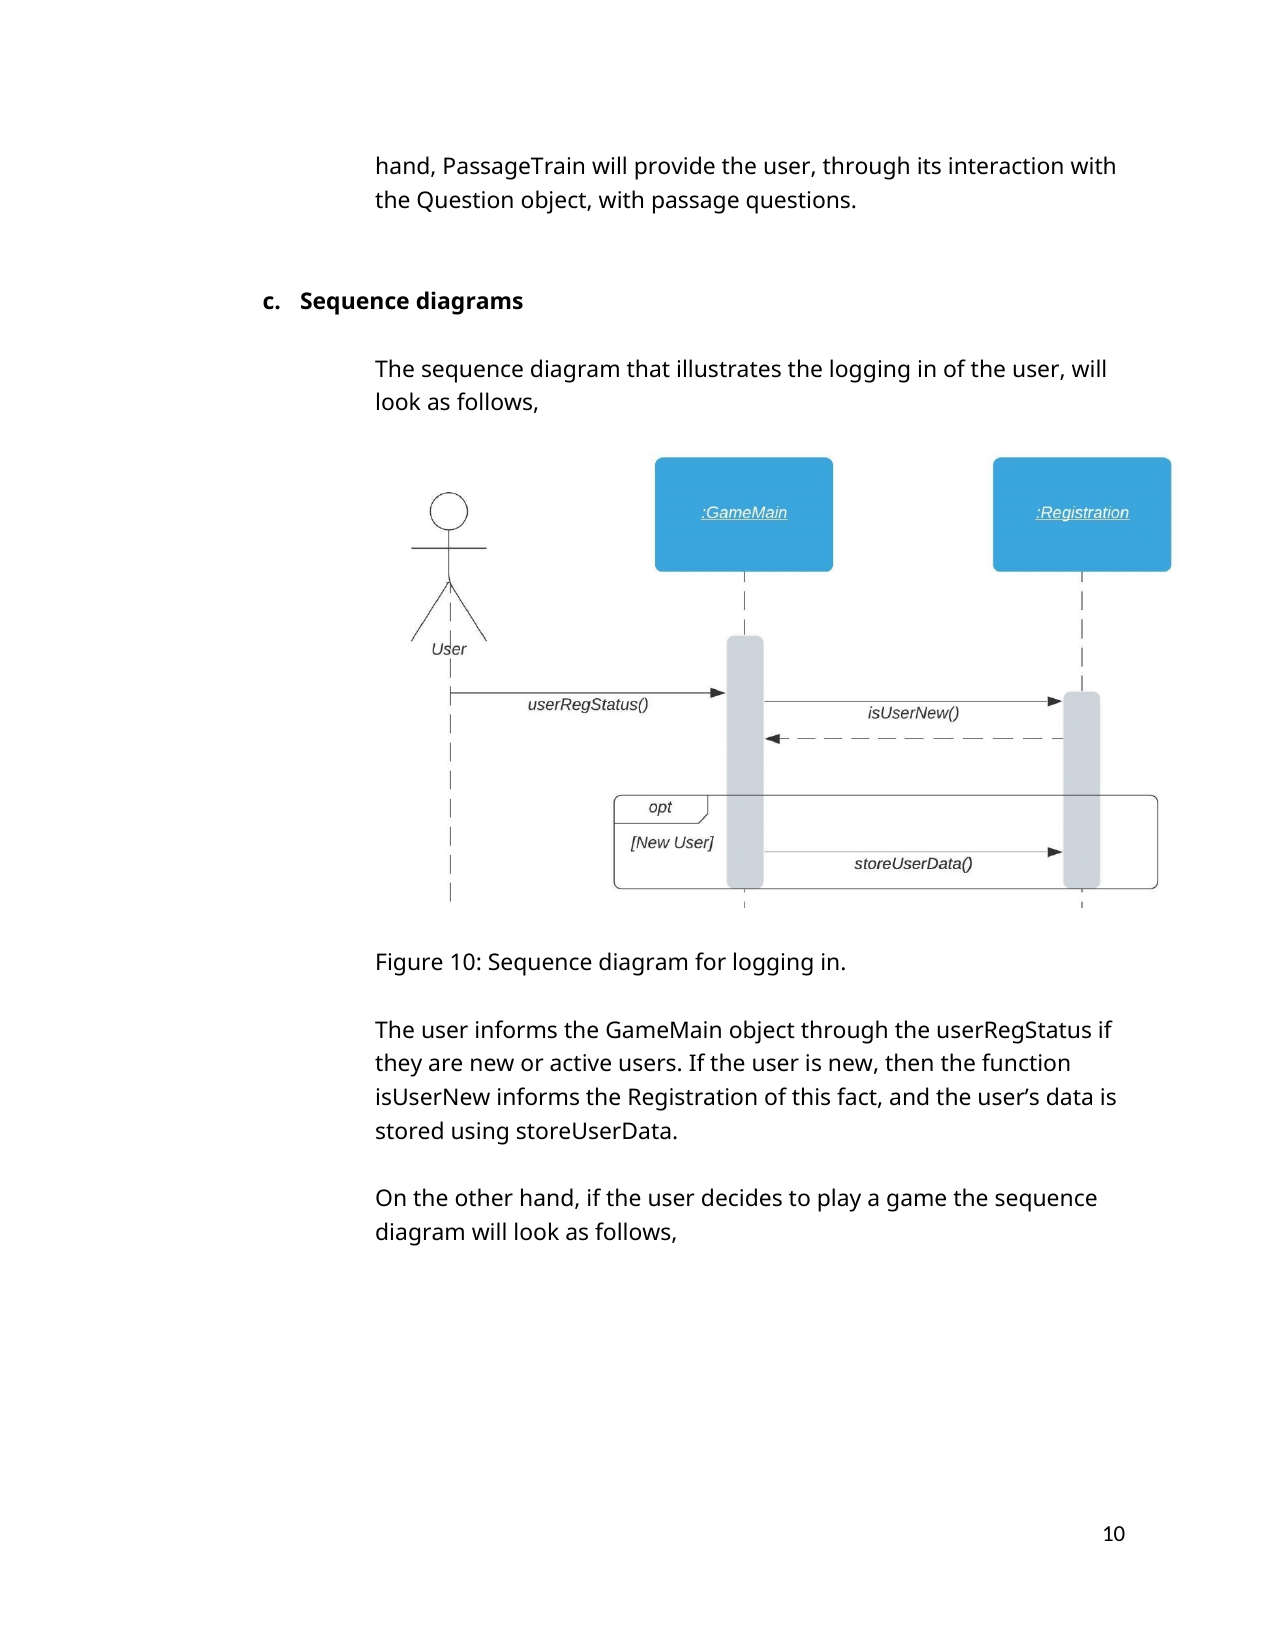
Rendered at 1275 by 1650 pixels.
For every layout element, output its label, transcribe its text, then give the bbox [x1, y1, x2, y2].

list The user informs the GameMain object through the userRegStatus if they are new or active users. If the user is new, then the function isUserNew informs the Registration of this fact, and the user’s data is stored using storeUserData. [375, 1013, 1125, 1146]
list Sequence diagrams [262, 285, 1125, 316]
picture [300, 420, 1275, 908]
list The sequence diagram that illustrates the logging in of the user, will look as follows, [375, 352, 1125, 417]
list Figure 10: Sequence diagram for logging in. [375, 946, 1125, 977]
list On the other hand, if the user decides to play a game the sequence diagram will look as follows, [375, 1182, 1125, 1247]
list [375, 150, 1125, 215]
